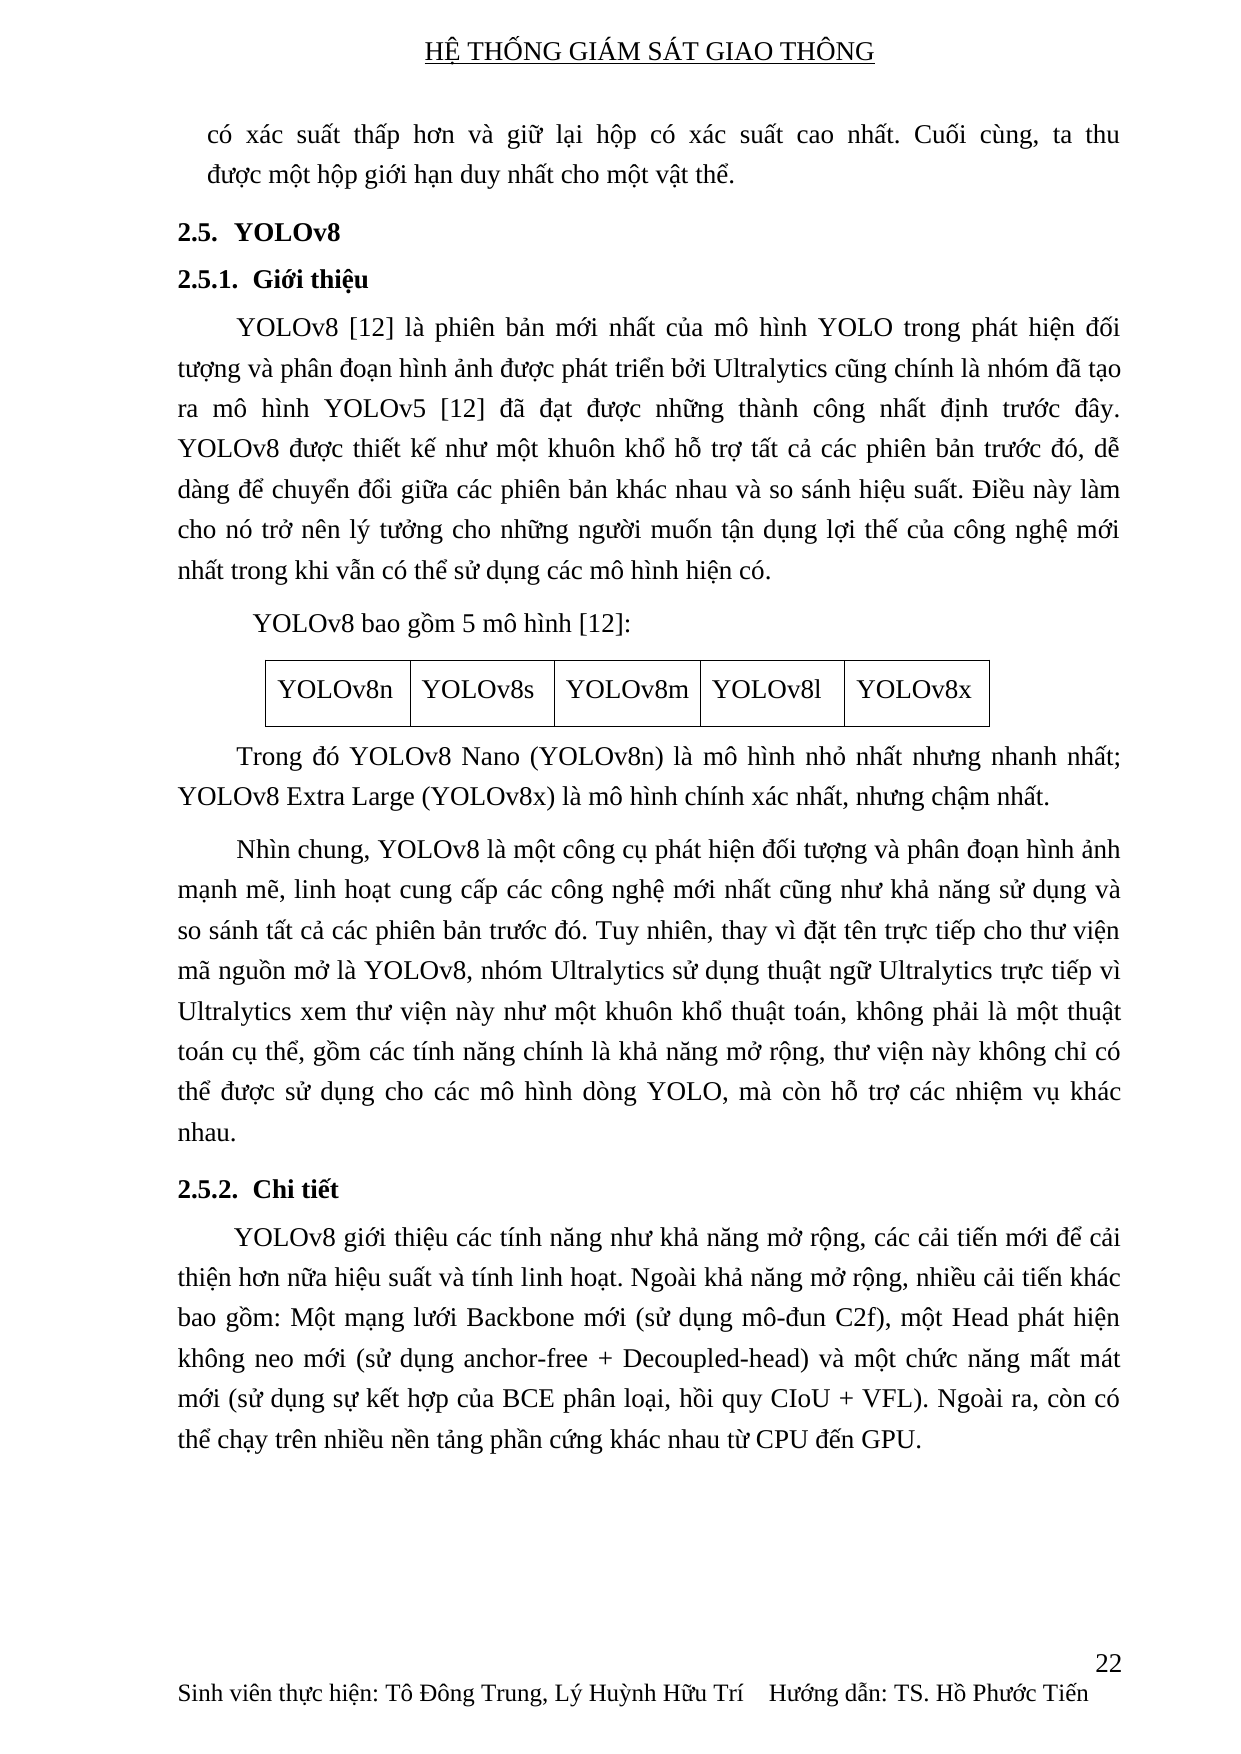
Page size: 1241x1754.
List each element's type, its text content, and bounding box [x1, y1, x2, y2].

table_header YOLOv8s [411, 661, 554, 726]
text YOLOv8 bao gồm 5 mô hình [12]: [177, 607, 1122, 638]
text YOLOv8 [12] là phiên bản mới nhất của mô hình YOLO trong phát hiện đối tượng và phân đoạn hình ảnh được phát triển bởi Ultralytics cũng chính là nhóm đã tạo ra mô hình YOLOv5 [12] đã đạt được những thành công nhất định trước đây. YOLOv8 được thiết kế như một khuôn khổ hỗ trợ tất cả các phiên bản trước đó, dễ dàng để chuyển đổi giữa các phiên bản khác nhau và so sánh hiệu suất. Điều này làm cho nó trở nên lý tưởng cho những người muốn tận dụng lợi thế của công nghệ mới nhất trong khi vẫn có thể sử dụng các mô hình hiện có. [177, 311, 1122, 585]
subtitle Chi tiết [177, 1173, 1122, 1204]
subtitle Giới thiệu [177, 263, 1122, 294]
table_header YOLOv8x [845, 661, 989, 726]
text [177, 118, 1122, 190]
text Trong đó YOLOv8 Nano (YOLOv8n) là mô hình nhỏ nhất nhưng nhanh nhất; YOLOv8 Extra Large (YOLOv8x) là mô hình chính xác nhất, nhưng chậm nhất. [177, 739, 1122, 811]
table_header YOLOv8m [555, 661, 700, 726]
table_header YOLOv8n [266, 661, 410, 726]
table_header YOLOv8l [701, 661, 844, 726]
text Nhìn chung, YOLOv8 là một công cụ phát hiện đối tượng và phân đoạn hình ảnh mạnh mẽ, linh hoạt cung cấp các công nghệ mới nhất cũng như khả năng sử dụng và so sánh tất cả các phiên bản trước đó. Tuy nhiên, thay vì đặt tên trực tiếp cho thư viện mã nguồn mở là YOLOv8, nhóm Ultralytics sử dụng thuật ngữ Ultralytics trực tiếp vì Ultralytics xem thư viện này như một khuôn khổ thuật toán, không phải là một thuật toán cụ thể, gồm các tính năng chính là khả năng mở rộng, thư viện này không chỉ có thể được sử dụng cho các mô hình dòng YOLO, mà còn hỗ trợ các nhiệm vụ khác nhau. [177, 833, 1122, 1147]
subtitle YOLOv8 [177, 216, 1122, 247]
text YOLOv8 giới thiệu các tính năng như khả năng mở rộng, các cải tiến mới để cải thiện hơn nữa hiệu suất và tính linh hoạt. Ngoài khả năng mở rộng, nhiều cải tiến khác bao gồm: Một mạng lưới Backbone mới (sử dụng mô-đun C2f), một Head phát hiện không neo mới (sử dụng anchor-free + Decoupled-head) và một chức năng mất mát mới (sử dụng sự kết hợp của BCE phân loại, hồi quy CIoU + VFL). Ngoài ra, còn có thể chạy trên nhiều nền tảng phần cứng khác nhau từ CPU đến GPU. [177, 1221, 1122, 1454]
